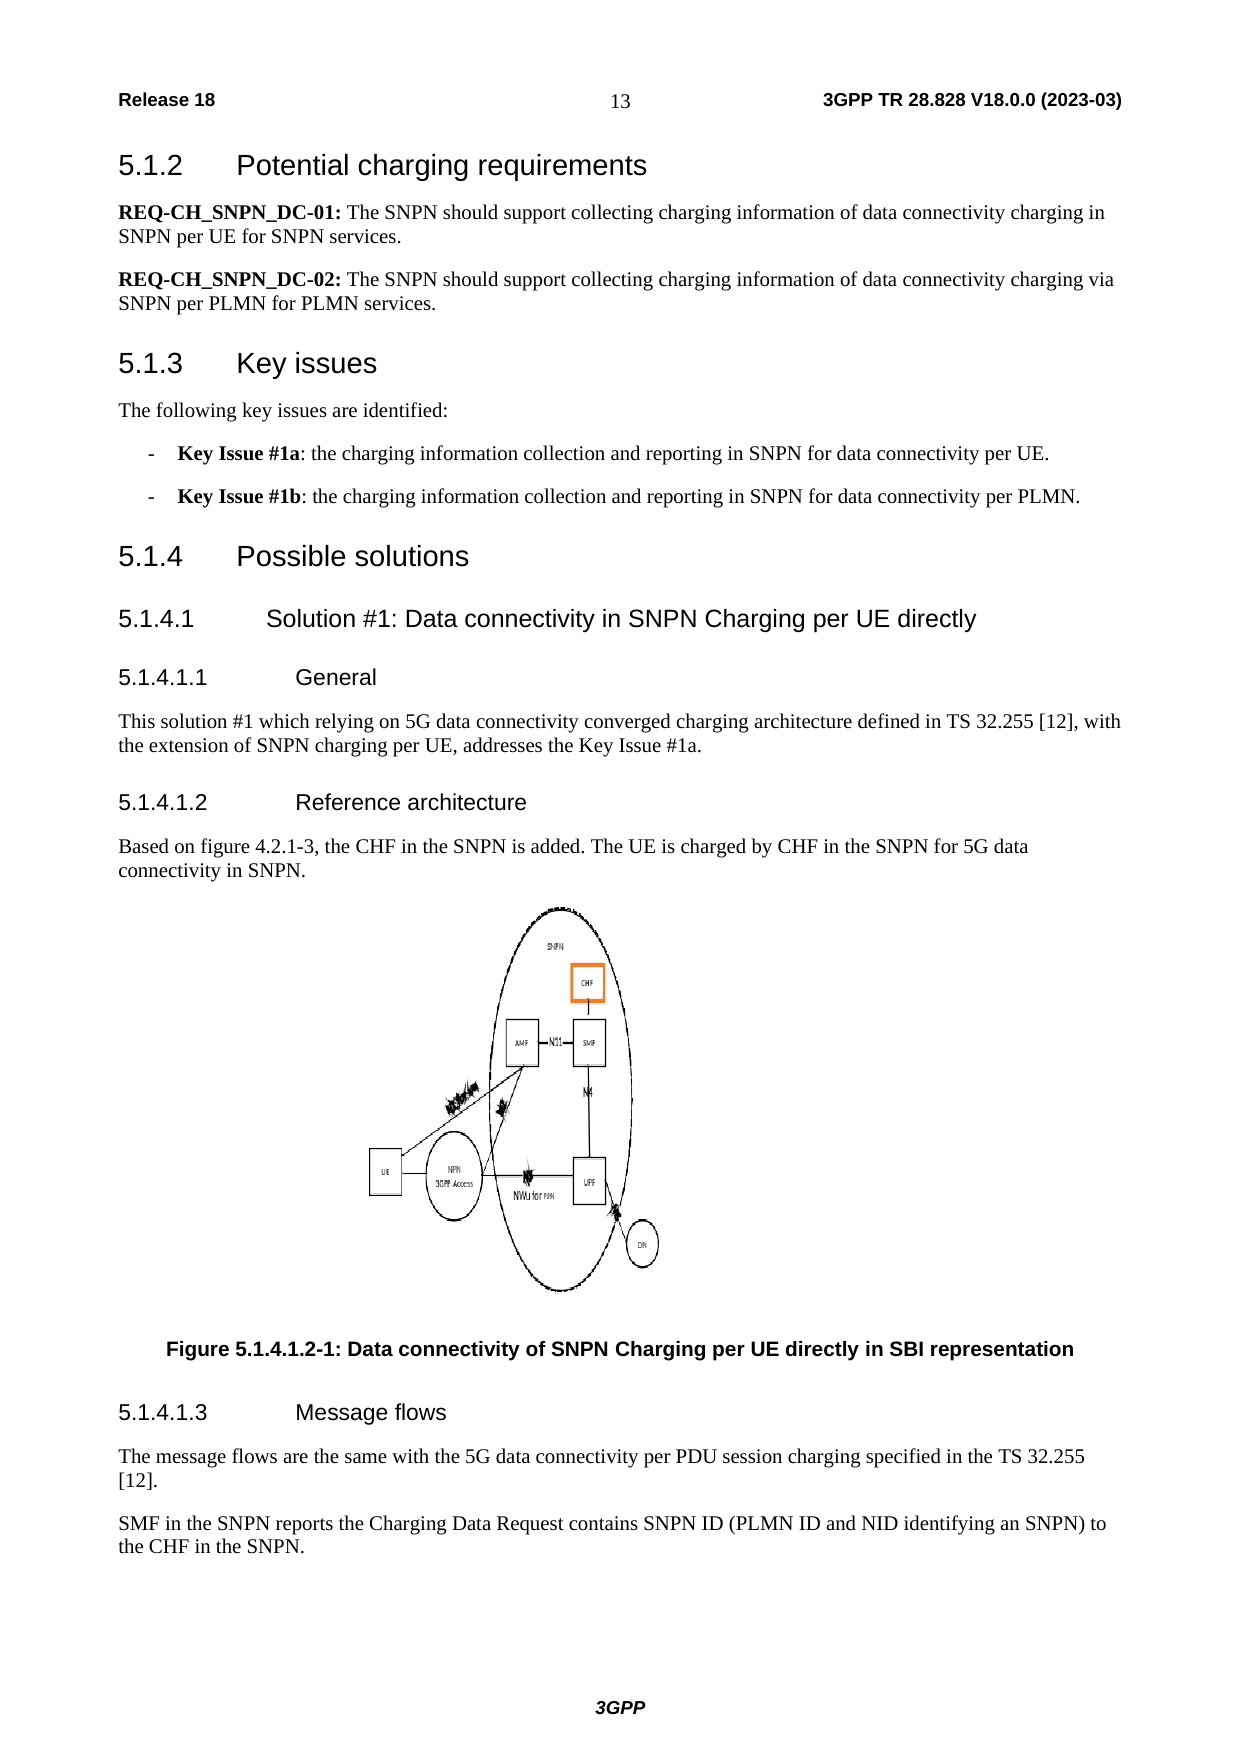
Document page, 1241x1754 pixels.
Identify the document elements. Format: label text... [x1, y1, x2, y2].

text This solution #1 which relying on 5G data connectivity converged charging architecture defined in TS 32.255 [12], with the extension of SNPN charging per UE, addresses the Key Issue #1a. [118, 709, 1122, 757]
text REQ-CH_SNPN_DC-02: The SNPN should support collecting charging information of data connectivity charging via SNPN per PLMN for PLMN services. [118, 267, 1122, 315]
subtitle 5.1.3 Key issues [118, 346, 1122, 379]
subtitle 5.1.4.1 Solution #1: Data connectivity in SNPN Charging per UE directly [118, 604, 1122, 633]
text Figure 5.1.4.1.2-1: Data connectivity of SNPN Charging per UE directly in SBI representation [118, 1337, 1122, 1361]
subtitle 5.1.4 Possible solutions [118, 539, 1122, 573]
subtitle 5.1.4.1.3 Message flows [118, 1398, 1122, 1425]
text REQ-CH_SNPN_DC-01: The SNPN should support collecting charging information of data connectivity charging in SNPN per UE for SNPN services. [118, 200, 1122, 248]
text The message flows are the same with the 5G data connectivity per PDU session charging specified in the TS 32.255 [12]. [118, 1443, 1122, 1492]
text The following key issues are identified: [118, 398, 1122, 422]
text Based on figure 4.2.1-3, the CHF in the SNPN is added. The UE is charged by CHF in the SNPN for 5G data connectivity in SNPN. [118, 834, 1122, 882]
subtitle 5.1.4.1.2 Reference architecture [118, 788, 1122, 815]
text - Key Issue #1a: the charging information collection and reporting in SNPN for data connectivity per UE. [148, 441, 1122, 465]
text SMF in the SNPN reports the Charging Data Request contains SNPN ID (PLMN ID and NID identifying an SNPN) to the CHF in the SNPN. [118, 1510, 1122, 1558]
subtitle 5.1.4.1.1 General [118, 664, 1122, 690]
subtitle 5.1.2 Potential charging requirements [118, 147, 1122, 181]
text - Key Issue #1b: the charging information collection and reporting in SNPN for data connectivity per PLMN. [148, 484, 1122, 508]
